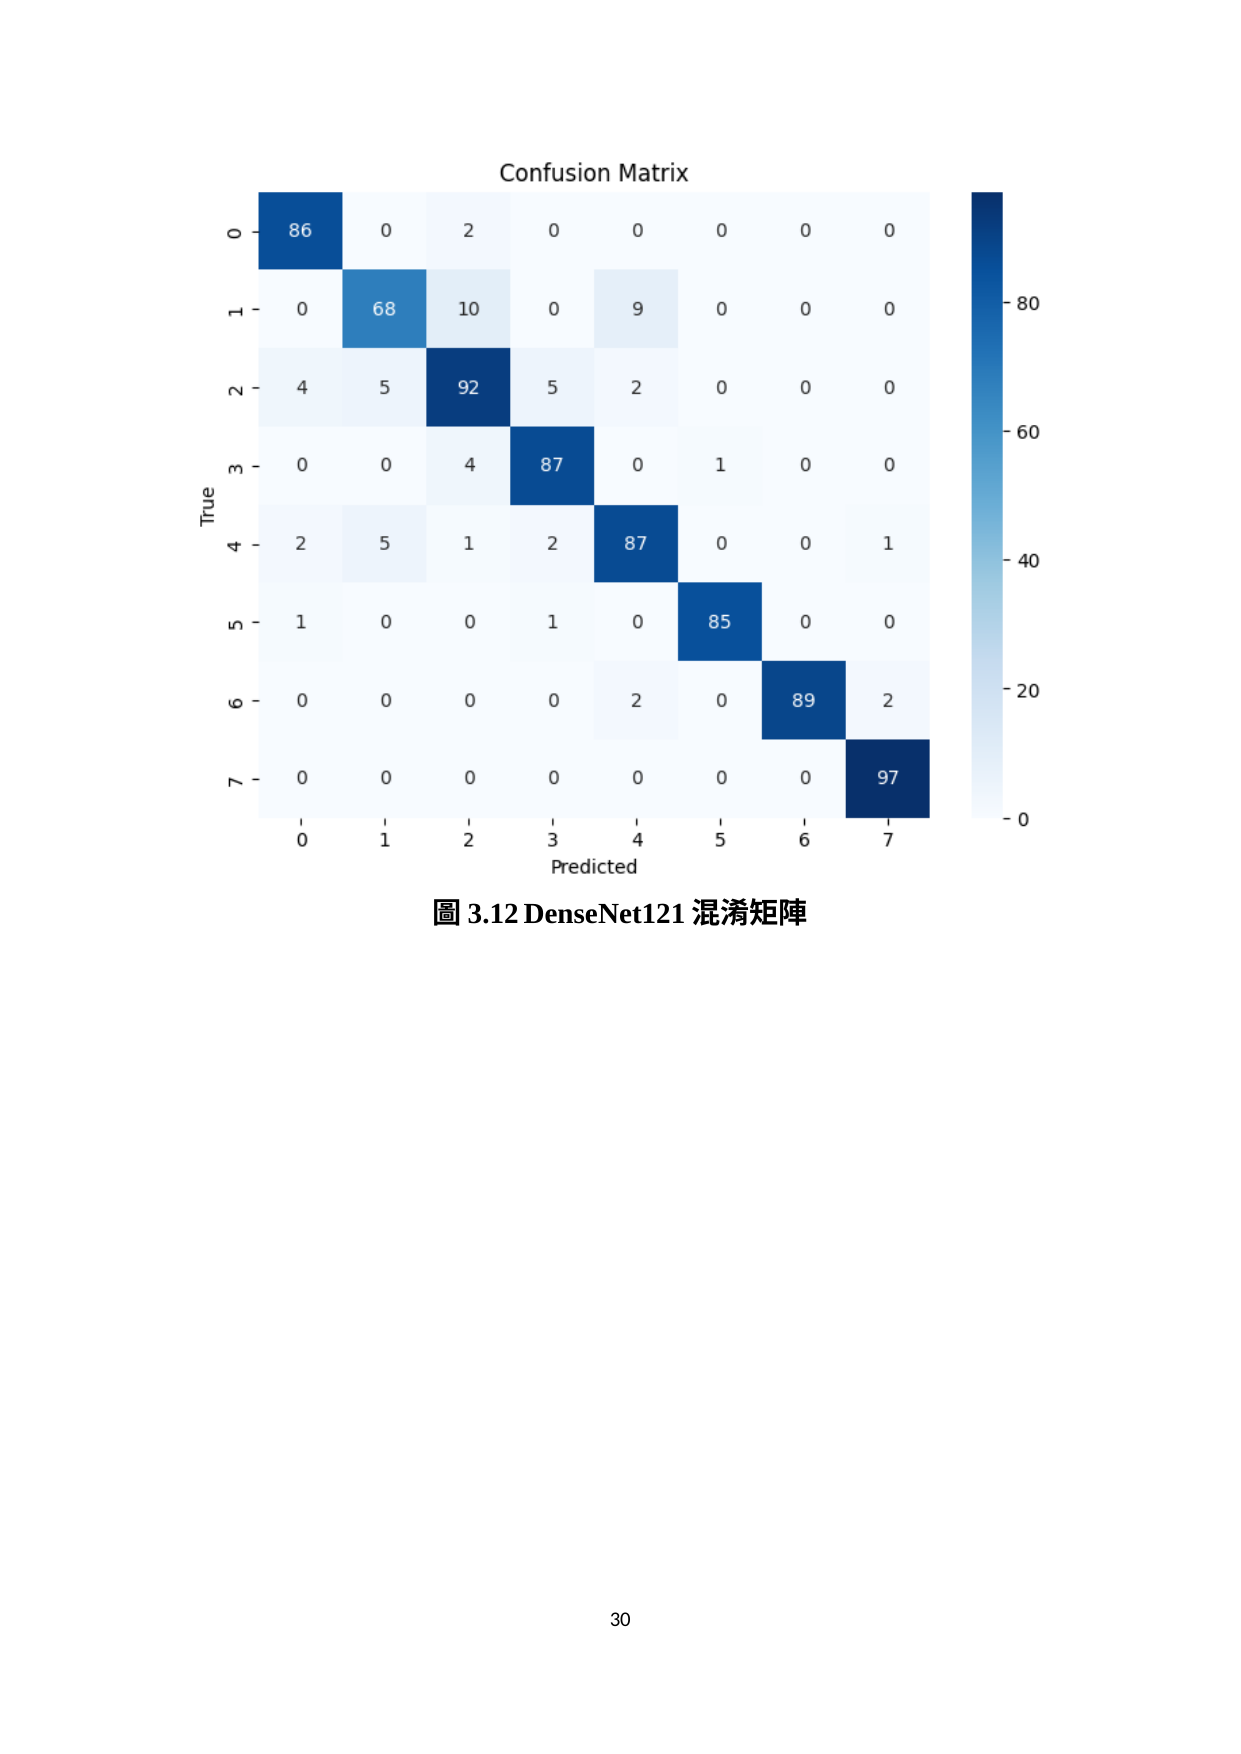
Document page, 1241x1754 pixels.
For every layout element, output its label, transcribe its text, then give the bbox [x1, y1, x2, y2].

text 圖3.12 DenseNet121混淆矩陣 [187, 890, 1053, 932]
picture [187, 150, 1053, 890]
